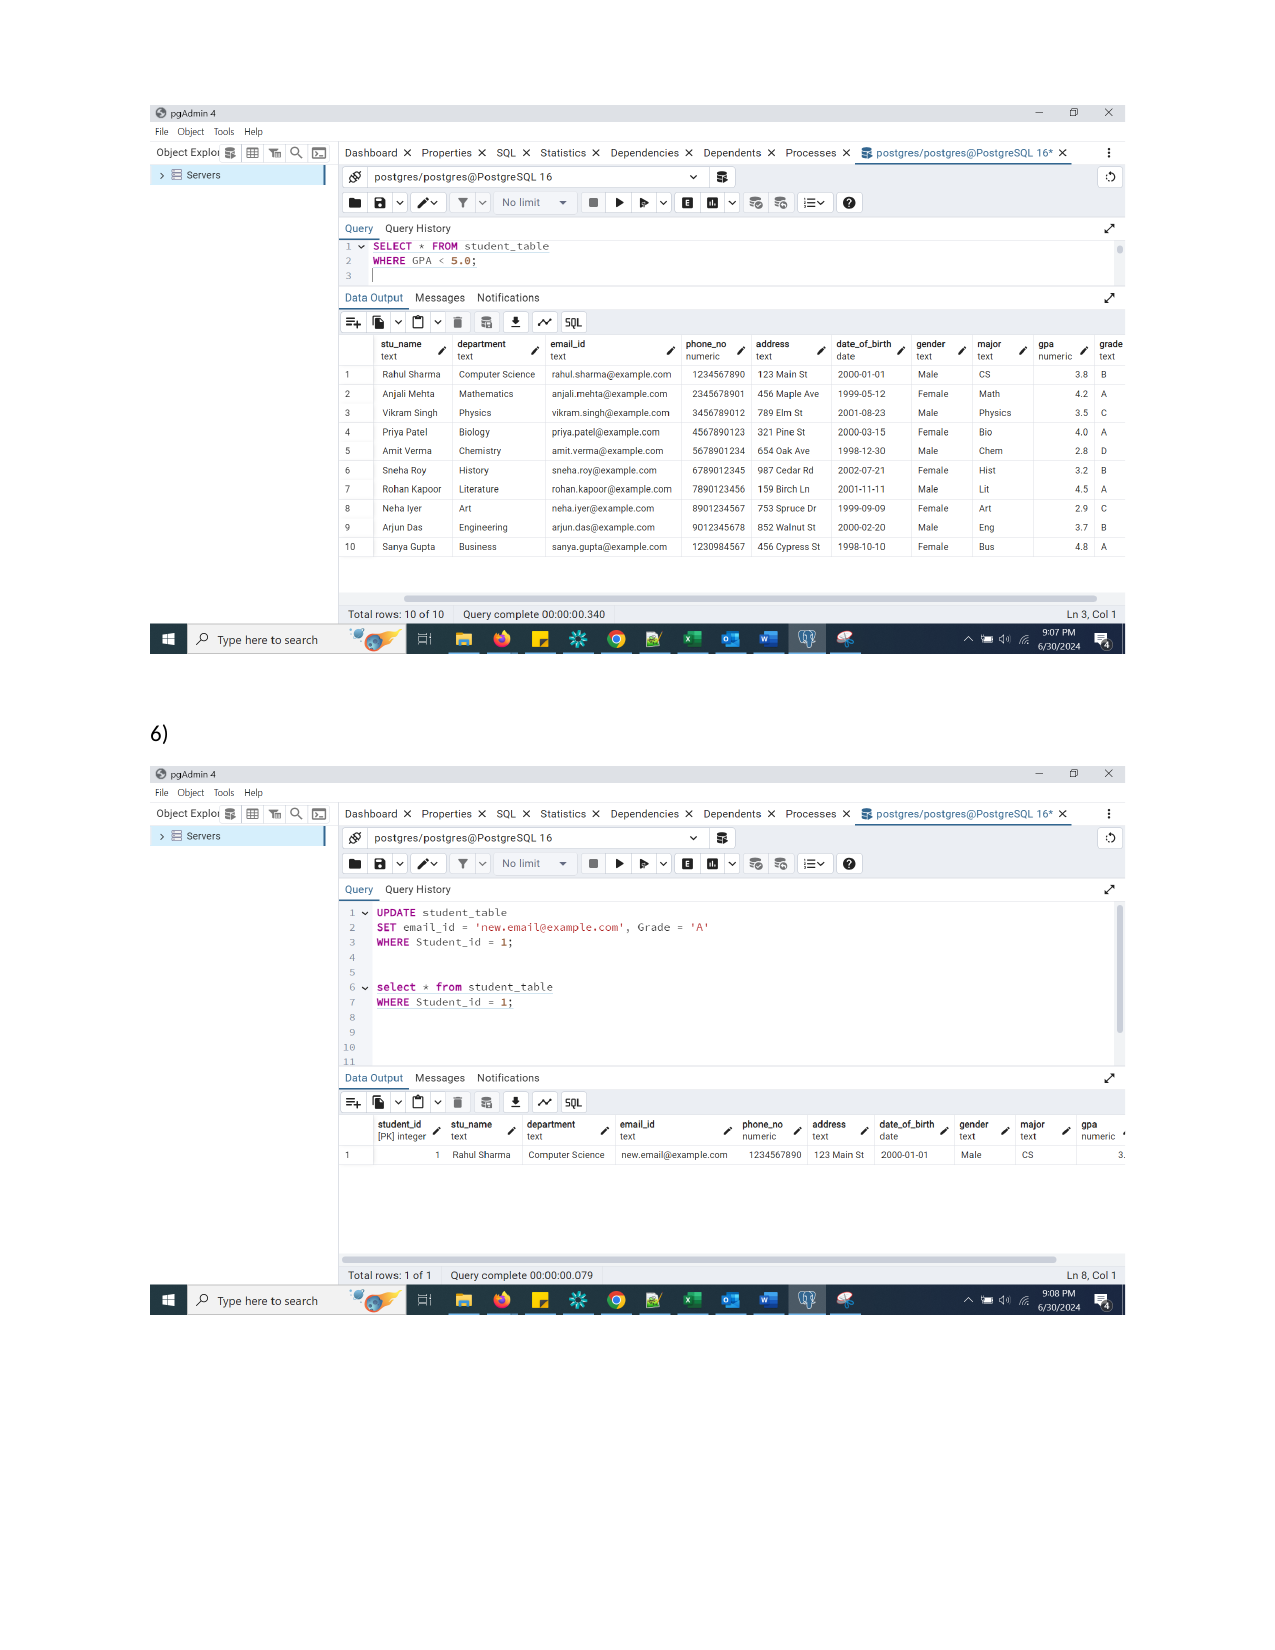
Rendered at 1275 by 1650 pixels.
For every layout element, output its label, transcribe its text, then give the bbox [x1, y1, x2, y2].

picture [150, 105, 1125, 654]
picture [150, 766, 1125, 1315]
text 6) [150, 719, 1125, 747]
